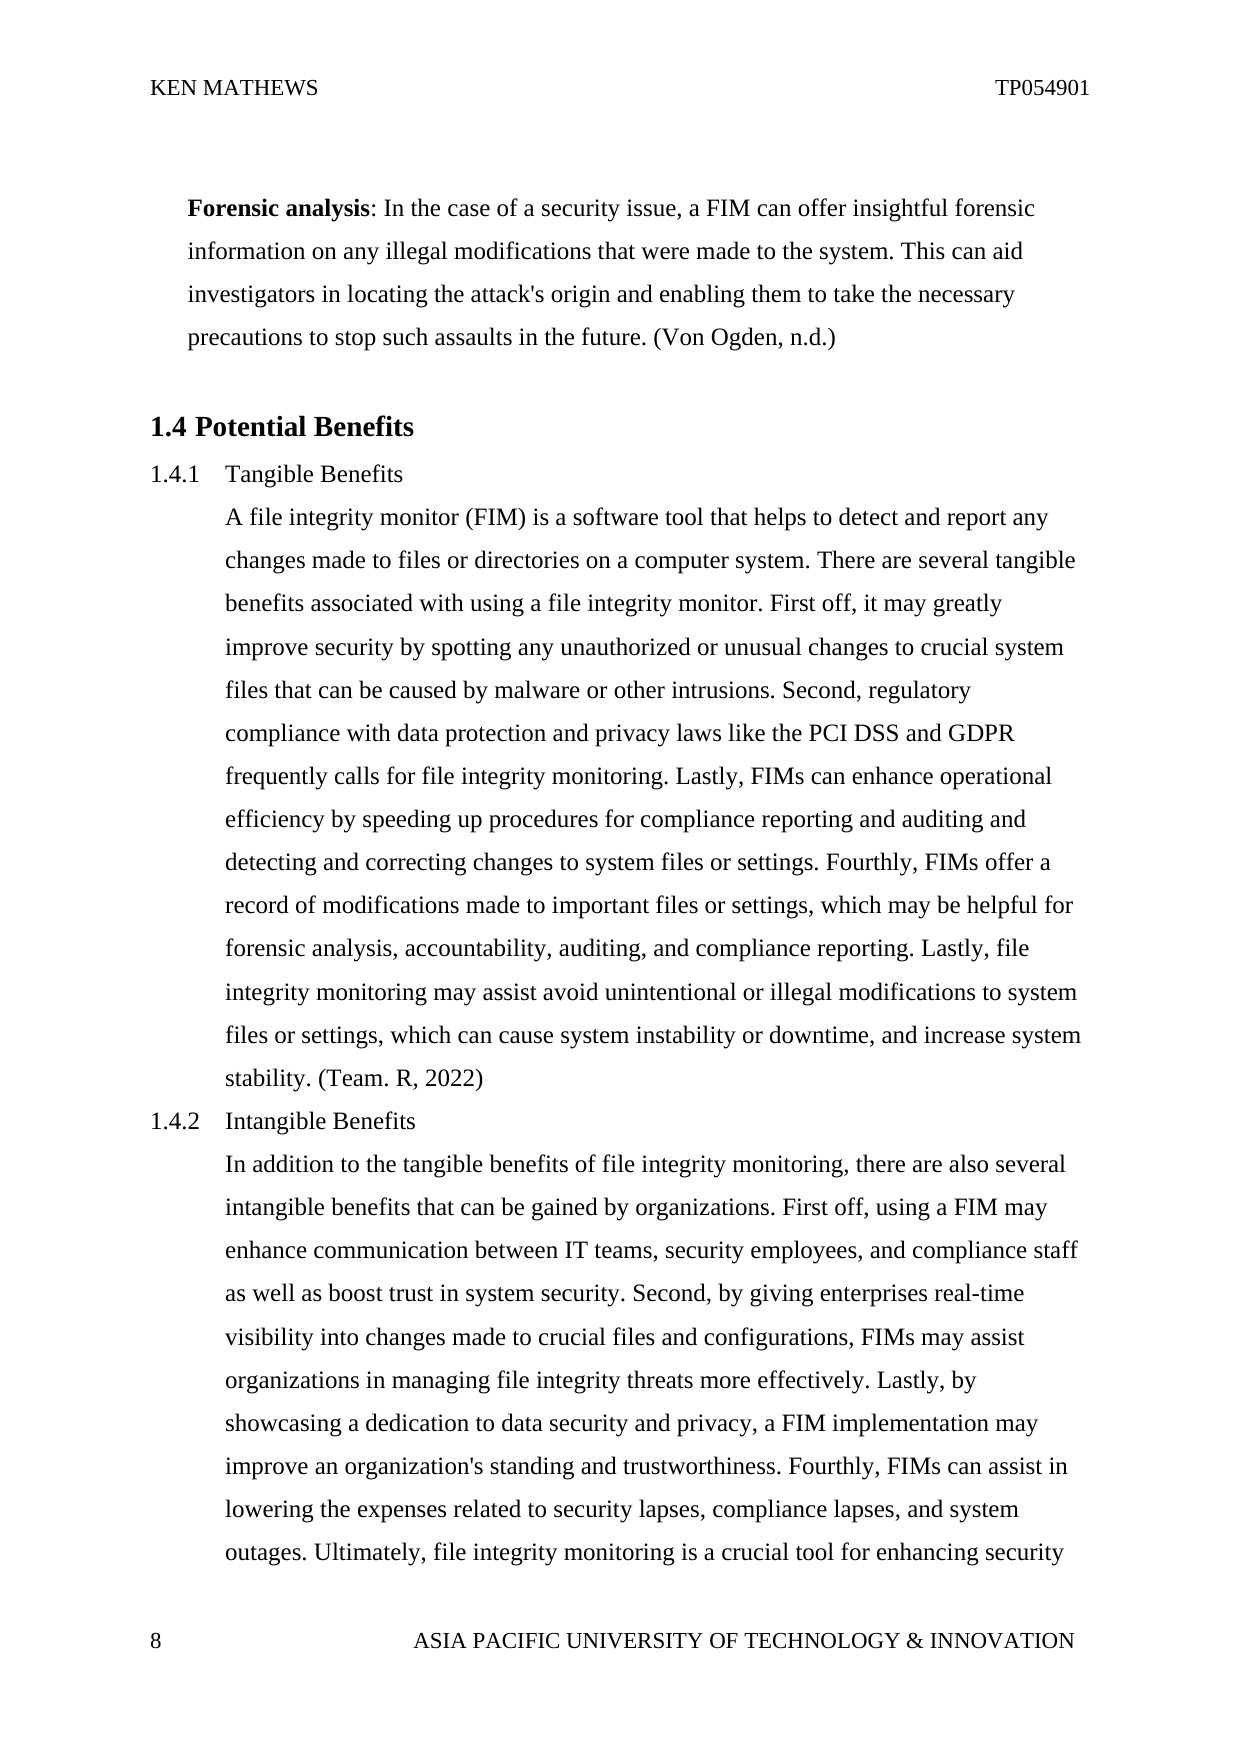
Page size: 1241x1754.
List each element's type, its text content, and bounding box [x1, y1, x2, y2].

list Intangible Benefits [150, 1106, 1090, 1135]
list Potential Benefits [150, 409, 1090, 442]
list A file integrity monitor (FIM) is a software tool that helps to detect and report any changes made to files or directories on a computer system. There are several tangible benefits associated with using a file integrity monitor. First off, it may greatly improve security by spotting any unauthorized or unusual changes to crucial system files that can be caused by malware or other intrusions. Second, regulatory compliance with data protection and privacy laws like the PCI DSS and GDPR frequently calls for file integrity monitoring. Lastly, FIMs can enhance operational efficiency by speeding up procedures for compliance reporting and auditing and detecting and correcting changes to system files or settings. Fourthly, FIMs offer a record of modifications made to important files or settings, which may be helpful for forensic analysis, accountability, auditing, and compliance reporting. Lastly, file integrity monitoring may assist avoid unintentional or illegal modifications to system files or settings, which can cause system instability or downtime, and increase system stability. (Team. R, 2022) [225, 502, 1090, 1092]
list Tangible Benefits [150, 459, 1090, 488]
list Forensic analysis: In the case of a security issue, a FIM can offer insightful forensic information on any illegal modifications that were made to the system. This can aid investigators in locating the attack's origin and enabling them to take the necessary precautions to stop such assaults in the future. (Von Ogden, n.d.) [187, 193, 1090, 351]
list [225, 1149, 1090, 1566]
